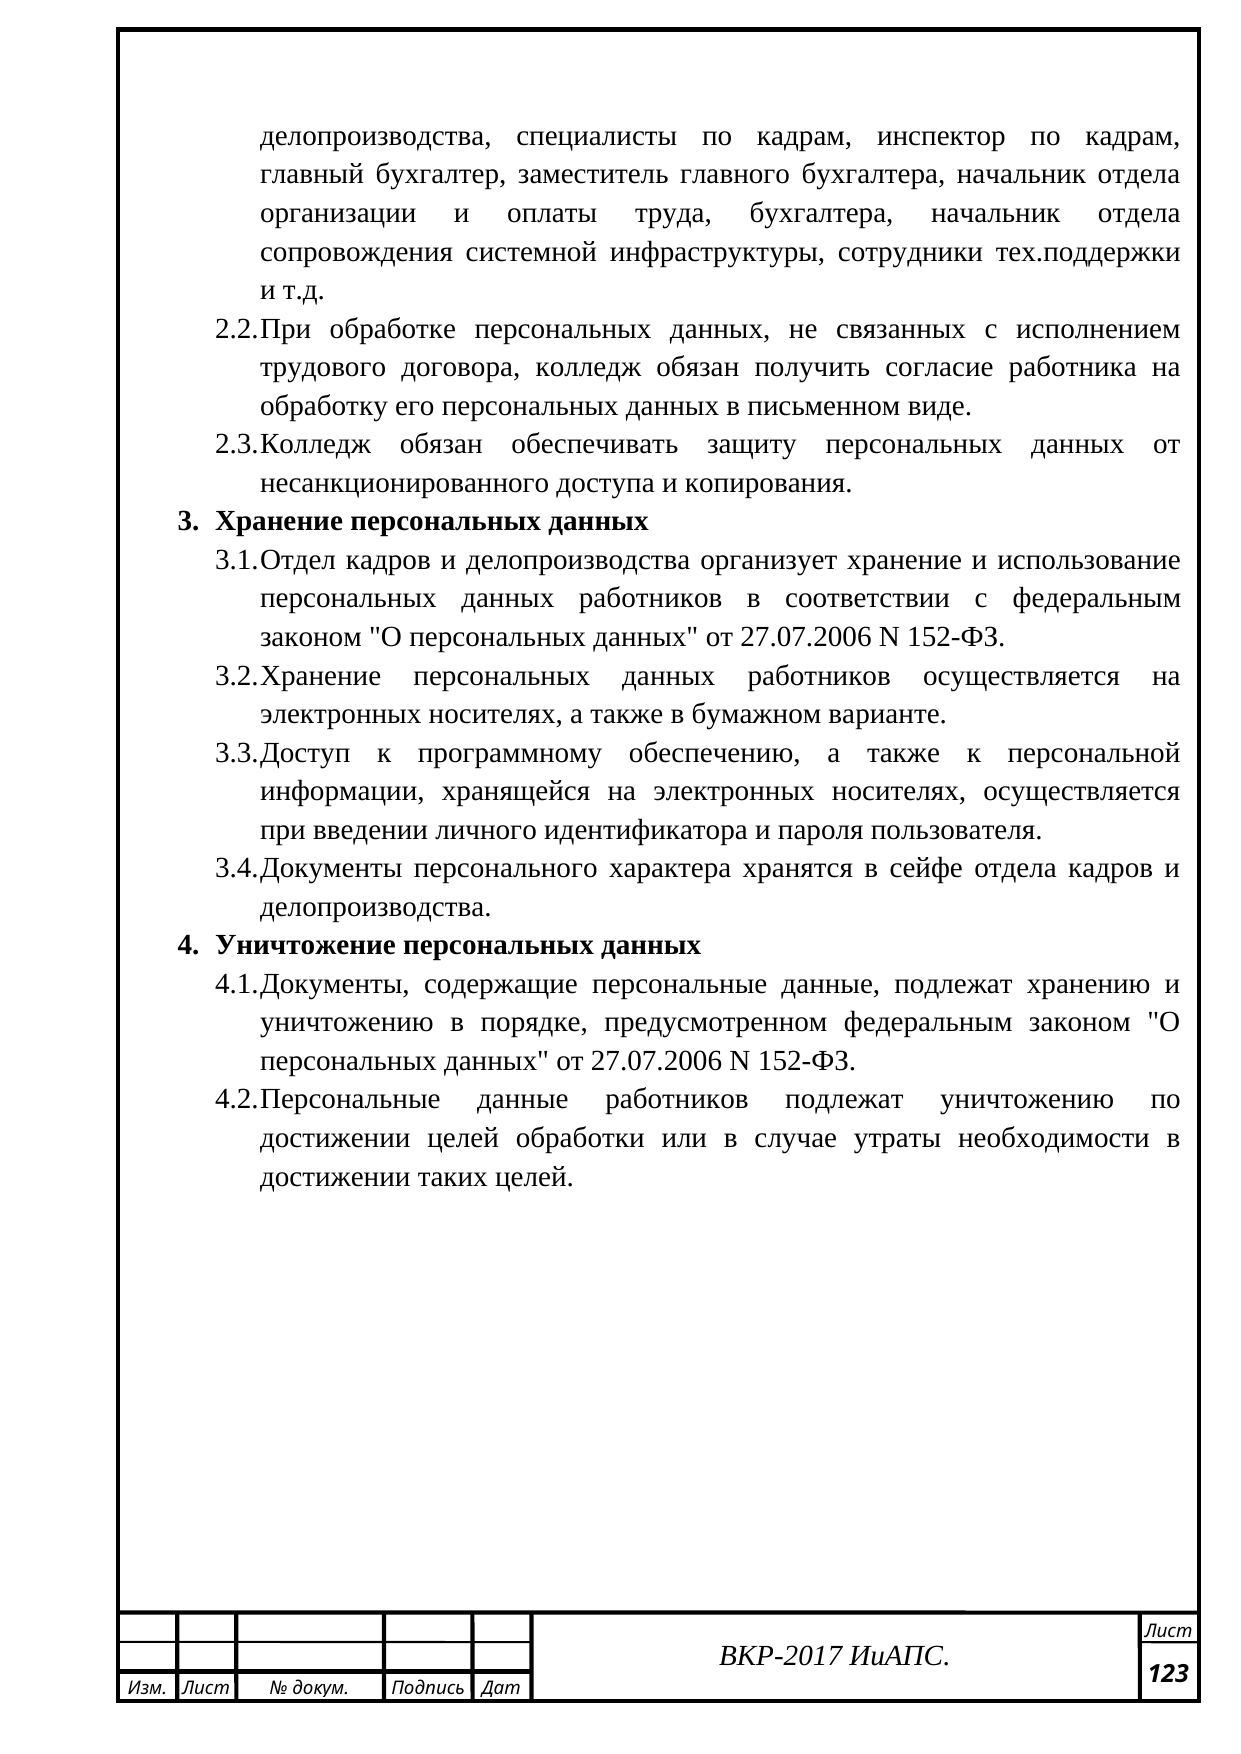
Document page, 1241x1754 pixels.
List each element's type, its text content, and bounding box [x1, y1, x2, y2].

list Персональные данные работников подлежат уничтожению по достижении целей обработки или в случае утраты необходимости в достижении таких целей. [215, 1082, 1181, 1192]
list Документы, содержащие персональные данные, подлежат хранению и уничтожению в порядке, предусмотренном федеральным законом "О персональных данных" от 27.07.2006 N 152-ФЗ. [215, 966, 1181, 1077]
list Доступ к программному обеспечению, а также к персональной информации, хранящейся на электронных носителях, осуществляется при введении личного идентификатора и пароля пользователя. [215, 735, 1181, 845]
list Колледж обязан обеспечивать защиту персональных данных от несанкционированного доступа и копирования. [215, 426, 1181, 498]
list При обработке персональных данных, не связанных с исполнением трудового договора, колледж обязан получить согласие работника на обработку его персональных данных в письменном виде. [215, 311, 1181, 421]
list Уничтожение персональных данных [177, 927, 1181, 961]
list Хранение персональных данных работников осуществляется на электронных носителях, а также в бумажном варианте. [215, 658, 1181, 730]
list Отдел кадров и делопроизводства организует хранение и использование персональных данных работников в соответствии с федеральным законом "О персональных данных" от 27.07.2006 N 152-ФЗ. [215, 542, 1181, 653]
list Хранение персональных данных [177, 503, 1181, 537]
list Документы персонального характера хранятся в сейфе отдела кадров и делопроизводства. [215, 850, 1181, 922]
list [215, 118, 1181, 306]
